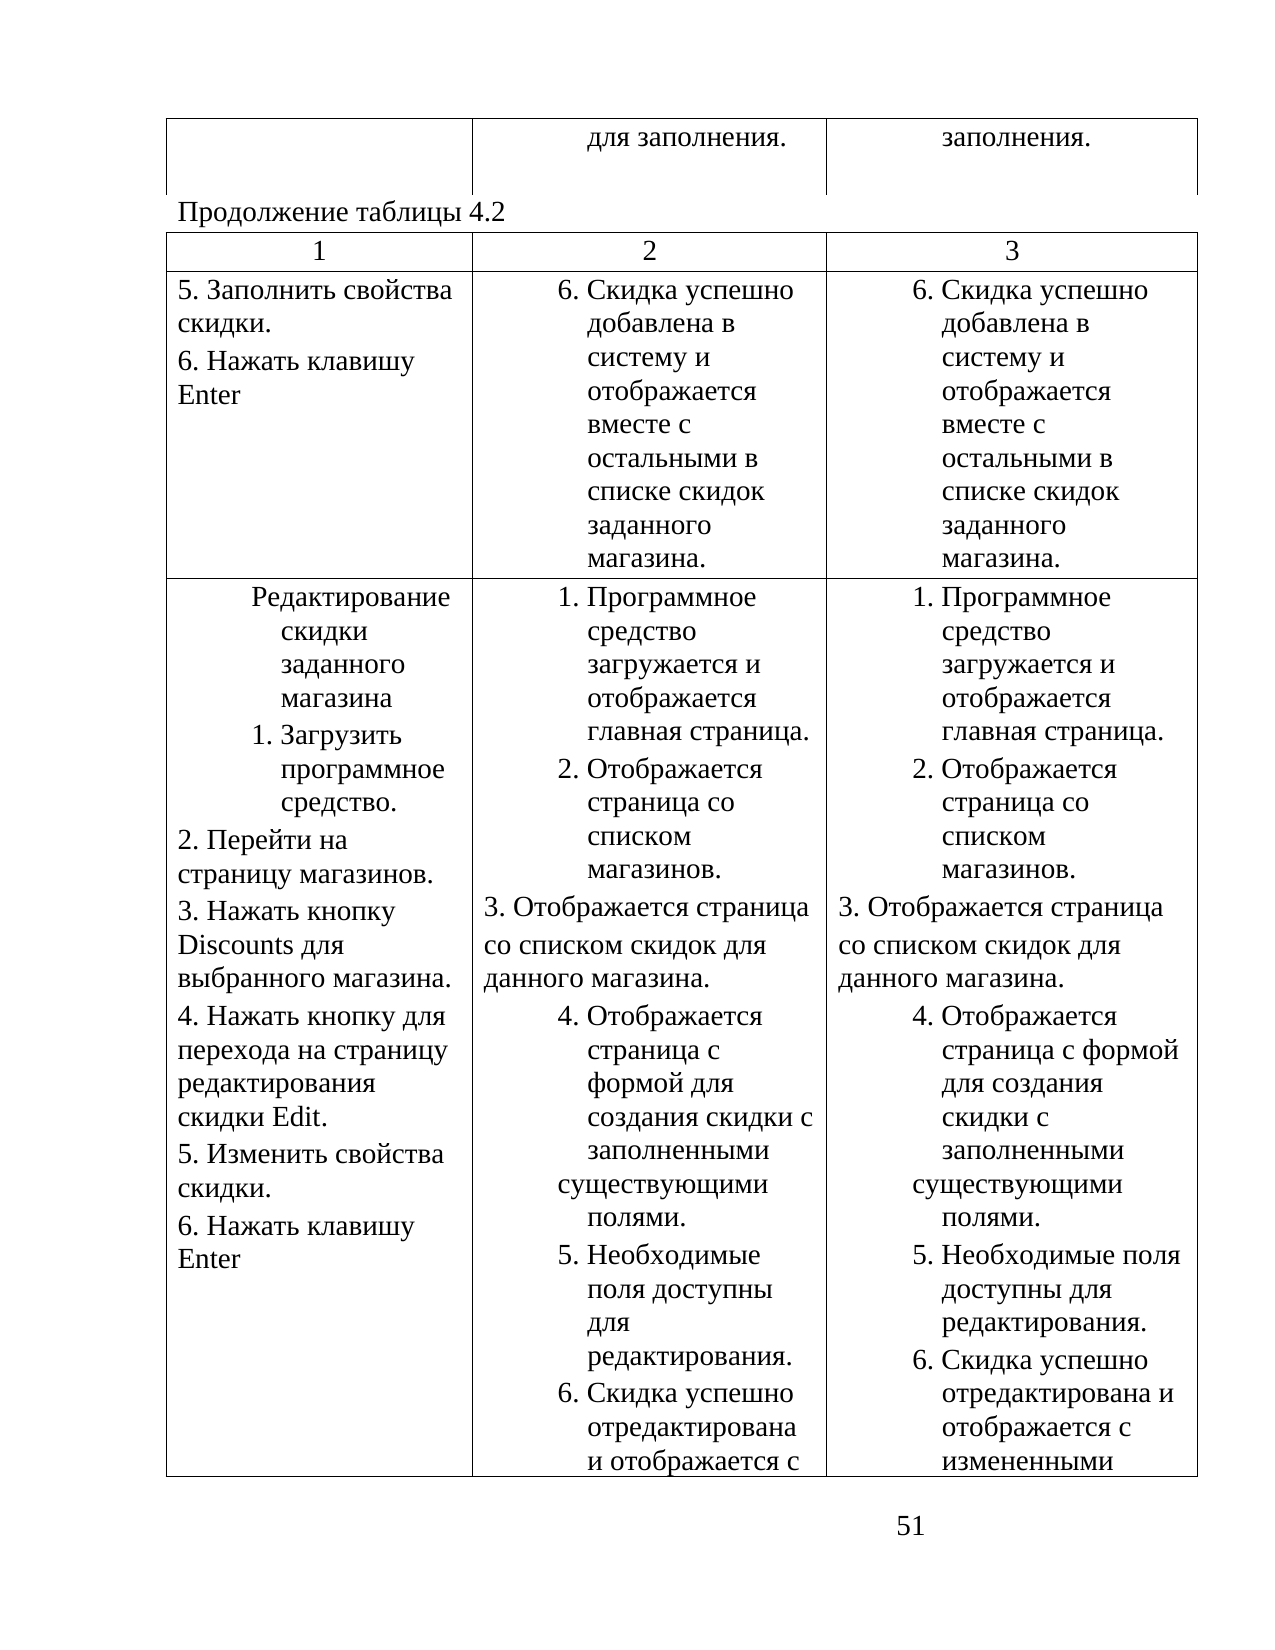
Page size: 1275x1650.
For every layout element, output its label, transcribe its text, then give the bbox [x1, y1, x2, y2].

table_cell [827, 119, 1197, 194]
table_header 3 [827, 233, 1197, 271]
text Продолжение таблицы 4.2 [177, 194, 1186, 228]
table_header 2 [473, 233, 826, 271]
table_cell 6. Скидка успешно добавлена в систему и отображается вместе с остальными в списке скидок заданного магазина. [827, 272, 1197, 578]
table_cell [167, 119, 472, 194]
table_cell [827, 579, 1197, 1476]
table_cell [473, 119, 826, 194]
table_header 1 [167, 233, 472, 271]
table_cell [167, 579, 472, 1476]
table_cell 6. Скидка успешно добавлена в систему и отображается вместе с остальными в списке скидок заданного магазина. [473, 272, 826, 578]
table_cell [473, 579, 826, 1476]
table_cell 5. Заполнить свойства скидки. 6. Нажать клавишу Enter [167, 272, 472, 578]
